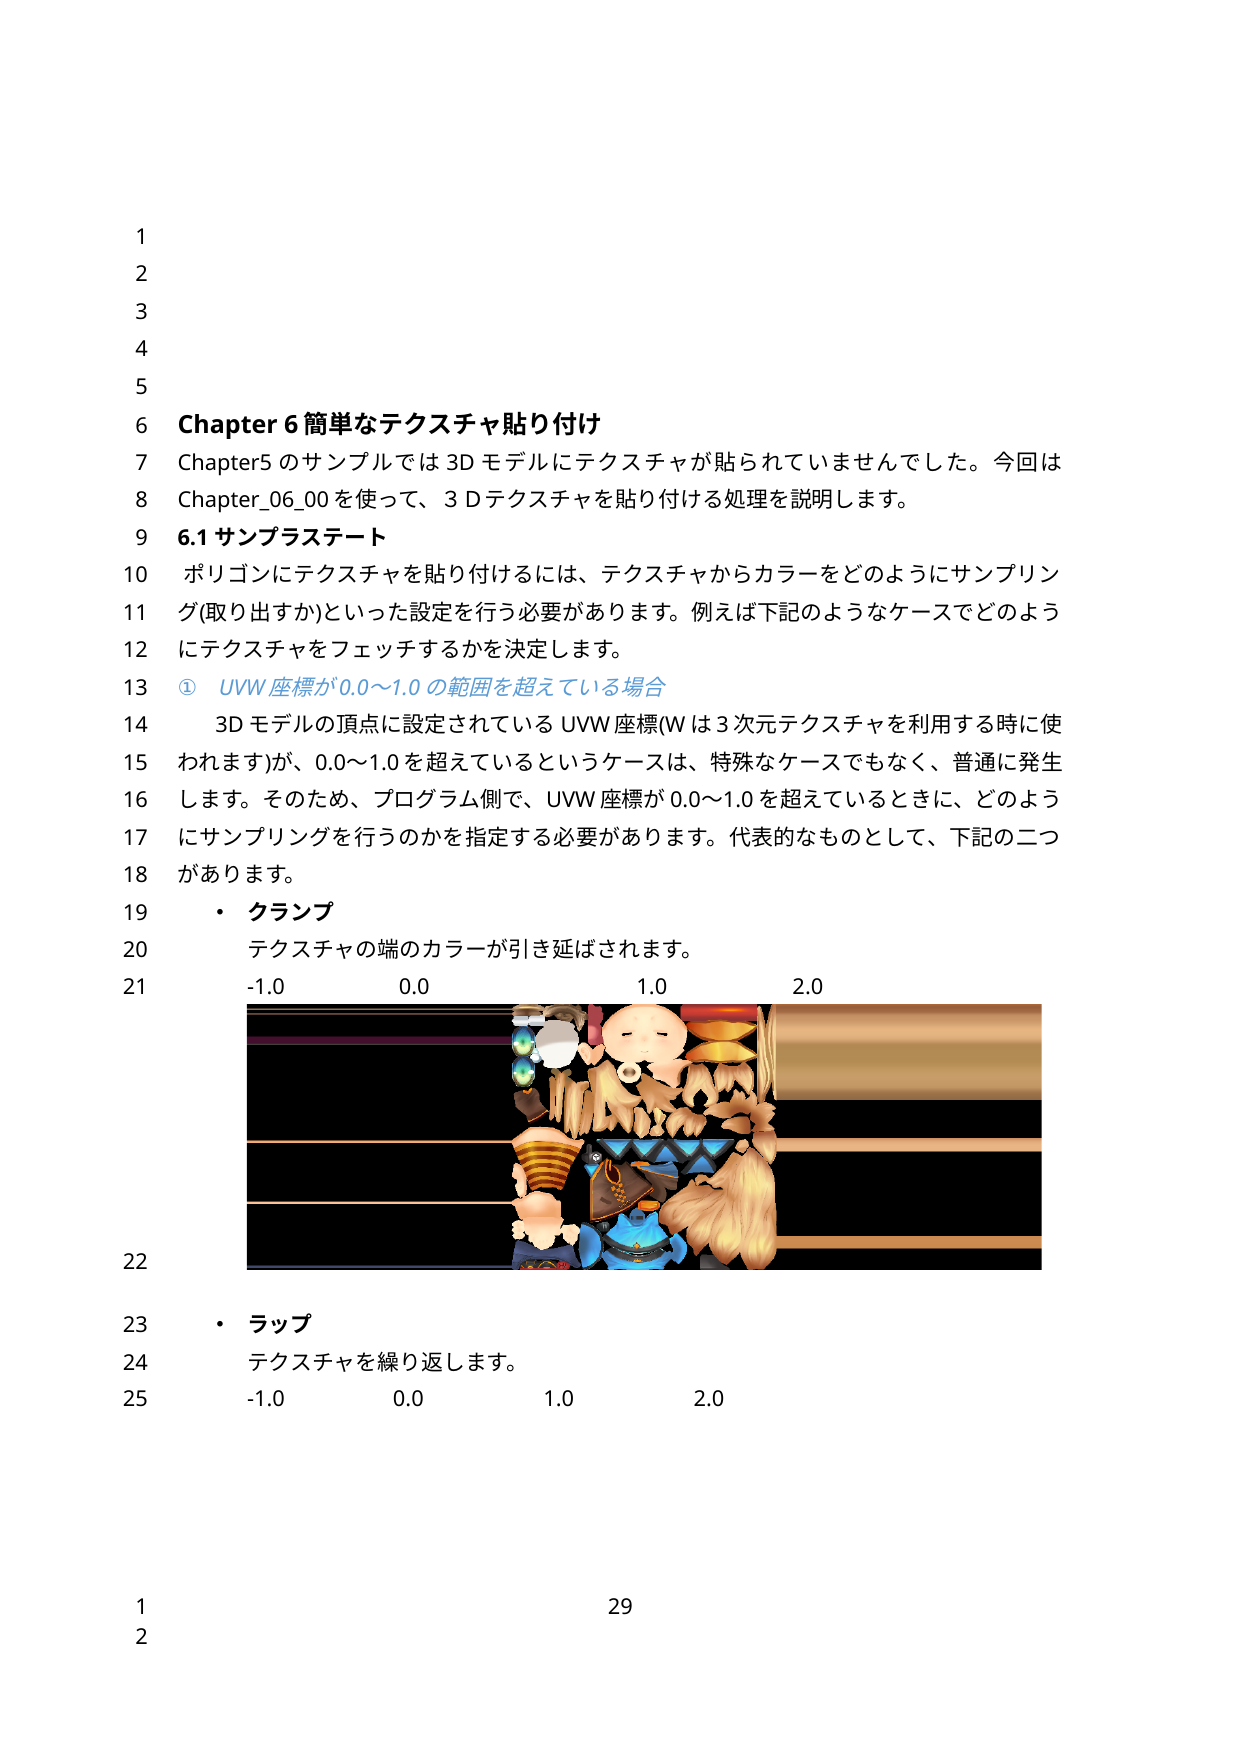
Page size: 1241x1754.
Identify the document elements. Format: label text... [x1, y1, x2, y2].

list -1.0 0.0 1.0 2.0 [247, 967, 1063, 1004]
subtitle 6.1 サンプラステート [177, 517, 1063, 554]
text ① UVW座標が0.0～1.0の範囲を超えている場合 [177, 667, 1063, 704]
text ポリゴンにテクスチャを貼り付けるには、テクスチャからカラーをどのようにサンプリング(取り出すか)といった設定を行う必要があります。例えば下記のようなケースでどのようにテクスチャをフェッチするかを決定します。 [177, 554, 1063, 667]
text 3Dモデルの頂点に設定されているUVW座標(Wは3次元テクスチャを利用する時に使われます)が、0.0～1.0を超えているというケースは、特殊なケースでもなく、普通に発生します。そのため、プログラム側で、UVW座標が0.0～1.0を超えているときに、どのようにサンプリングを行うのかを指定する必要があります。代表的なものとして、下記の二つがあります。 [177, 704, 1063, 892]
list クランプ [209, 892, 1063, 929]
text Chapter5のサンプルでは3Dモデルにテクスチャが貼られていませんでした。今回はChapter_06_00を使って、３Ｄテクスチャを貼り付ける処理を説明します。 [177, 442, 1063, 517]
subtitle Chapter 6簡単なテクスチャ貼り付け [177, 404, 1063, 442]
list -1.0 0.0 1.0 2.0 [247, 1379, 1063, 1417]
picture [246, 1004, 1042, 1270]
list テクスチャを繰り返します。 [247, 1342, 1063, 1379]
list テクスチャの端のカラーが引き延ばされます。 [247, 929, 1063, 967]
list ラップ [209, 1304, 1063, 1342]
